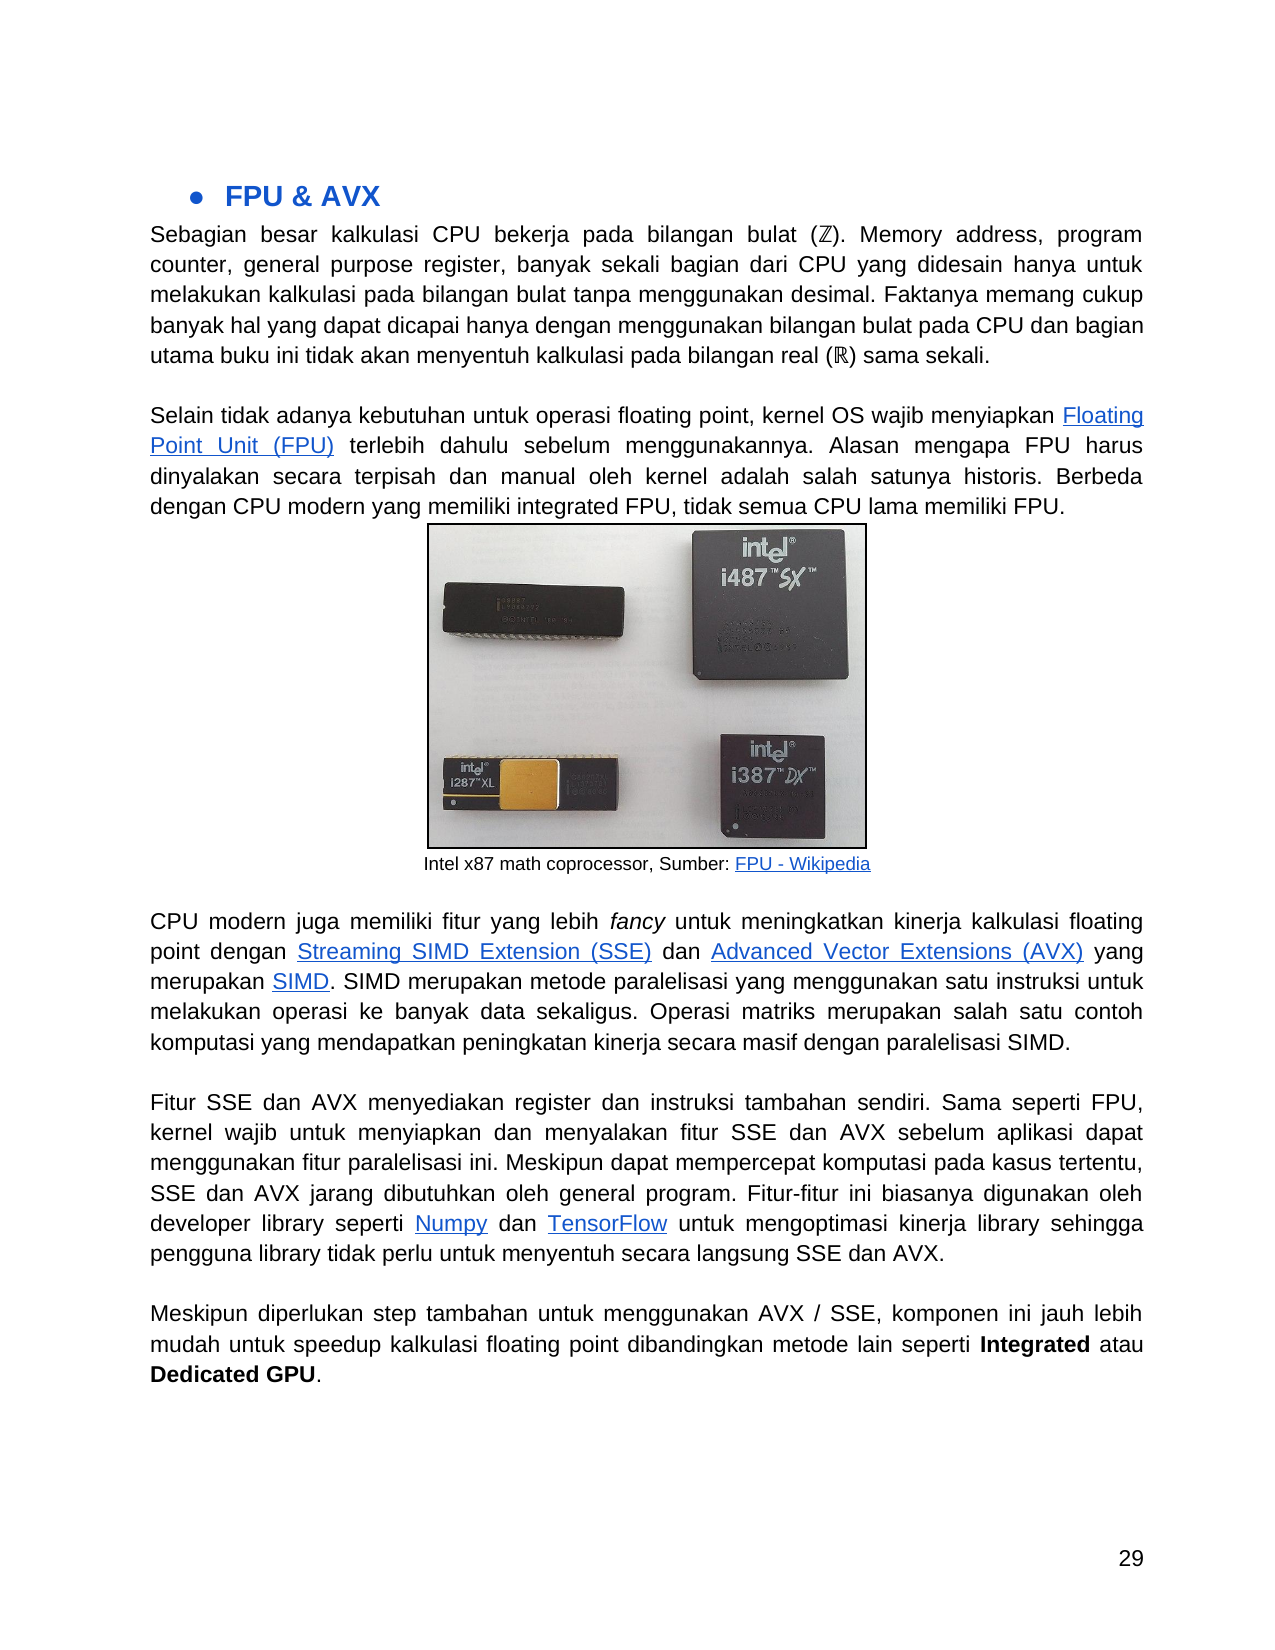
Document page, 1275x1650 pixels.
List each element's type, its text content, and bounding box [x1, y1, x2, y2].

text Sebagian besar kalkulasi CPU bekerja pada bilangan bulat (ℤ). Memory address, program counter, general purpose register, banyak sekali bagian dari CPU yang didesain hanya untuk melakukan kalkulasi pada bilangan bulat tanpa menggunakan desimal. Faktanya memang cukup banyak hal yang dapat dicapai hanya dengan menggunakan bilangan bulat pada CPU dan bagian utama buku ini tidak akan menyentuh kalkulasi pada bilangan real (ℝ) sama sekali. [150, 221, 1144, 368]
text Intel x87 math coprocessor, Sumber: FPU - Wikipedia [150, 853, 1144, 874]
picture [429, 525, 865, 847]
text CPU modern juga memiliki fitur yang lebih fancy untuk meningkatkan kinerja kalkulasi floating point dengan Streaming SIMD Extension (SSE) dan Advanced Vector Extensions (AVX) yang merupakan SIMD. SIMD merupakan metode paralelisasi yang menggunakan satu instruksi untuk melakukan operasi ke banyak data sekaligus. Operasi matriks merupakan salah satu contoh komputasi yang mendapatkan peningkatan kinerja secara masif dengan paralelisasi SIMD. [150, 908, 1144, 1055]
text Meskipun diperlukan step tambahan untuk menggunakan AVX / SSE, komponen ini jauh lebih mudah untuk speedup kalkulasi floating point dibandingkan metode lain seperti Integrated atau Dedicated GPU. [150, 1300, 1144, 1387]
text Selain tidak adanya kebutuhan untuk operasi floating point, kernel OS wajib menyiapkan Floating Point Unit (FPU) terlebih dahulu sebelum menggunakannya. Alasan mengapa FPU harus dinyalakan secara terpisah dan manual oleh kernel adalah salah satunya historis. Berbeda dengan CPU modern yang memiliki integrated FPU, tidak semua CPU lama memiliki FPU. [150, 402, 1144, 519]
subtitle FPU & AVX [187, 179, 1144, 213]
text Fitur SSE dan AVX menyediakan register dan instruksi tambahan sendiri. Sama seperti FPU, kernel wajib untuk menyiapkan dan menyalakan fitur SSE dan AVX sebelum aplikasi dapat menggunakan fitur paralelisasi ini. Meskipun dapat mempercepat komputasi pada kasus tertentu, SSE dan AVX jarang dibutuhkan oleh general program. Fitur-fitur ini biasanya digunakan oleh developer library seperti Numpy dan TensorFlow untuk mengoptimasi kinerja library sehingga pengguna library tidak perlu untuk menyentuh secara langsung SSE dan AVX. [150, 1089, 1144, 1266]
